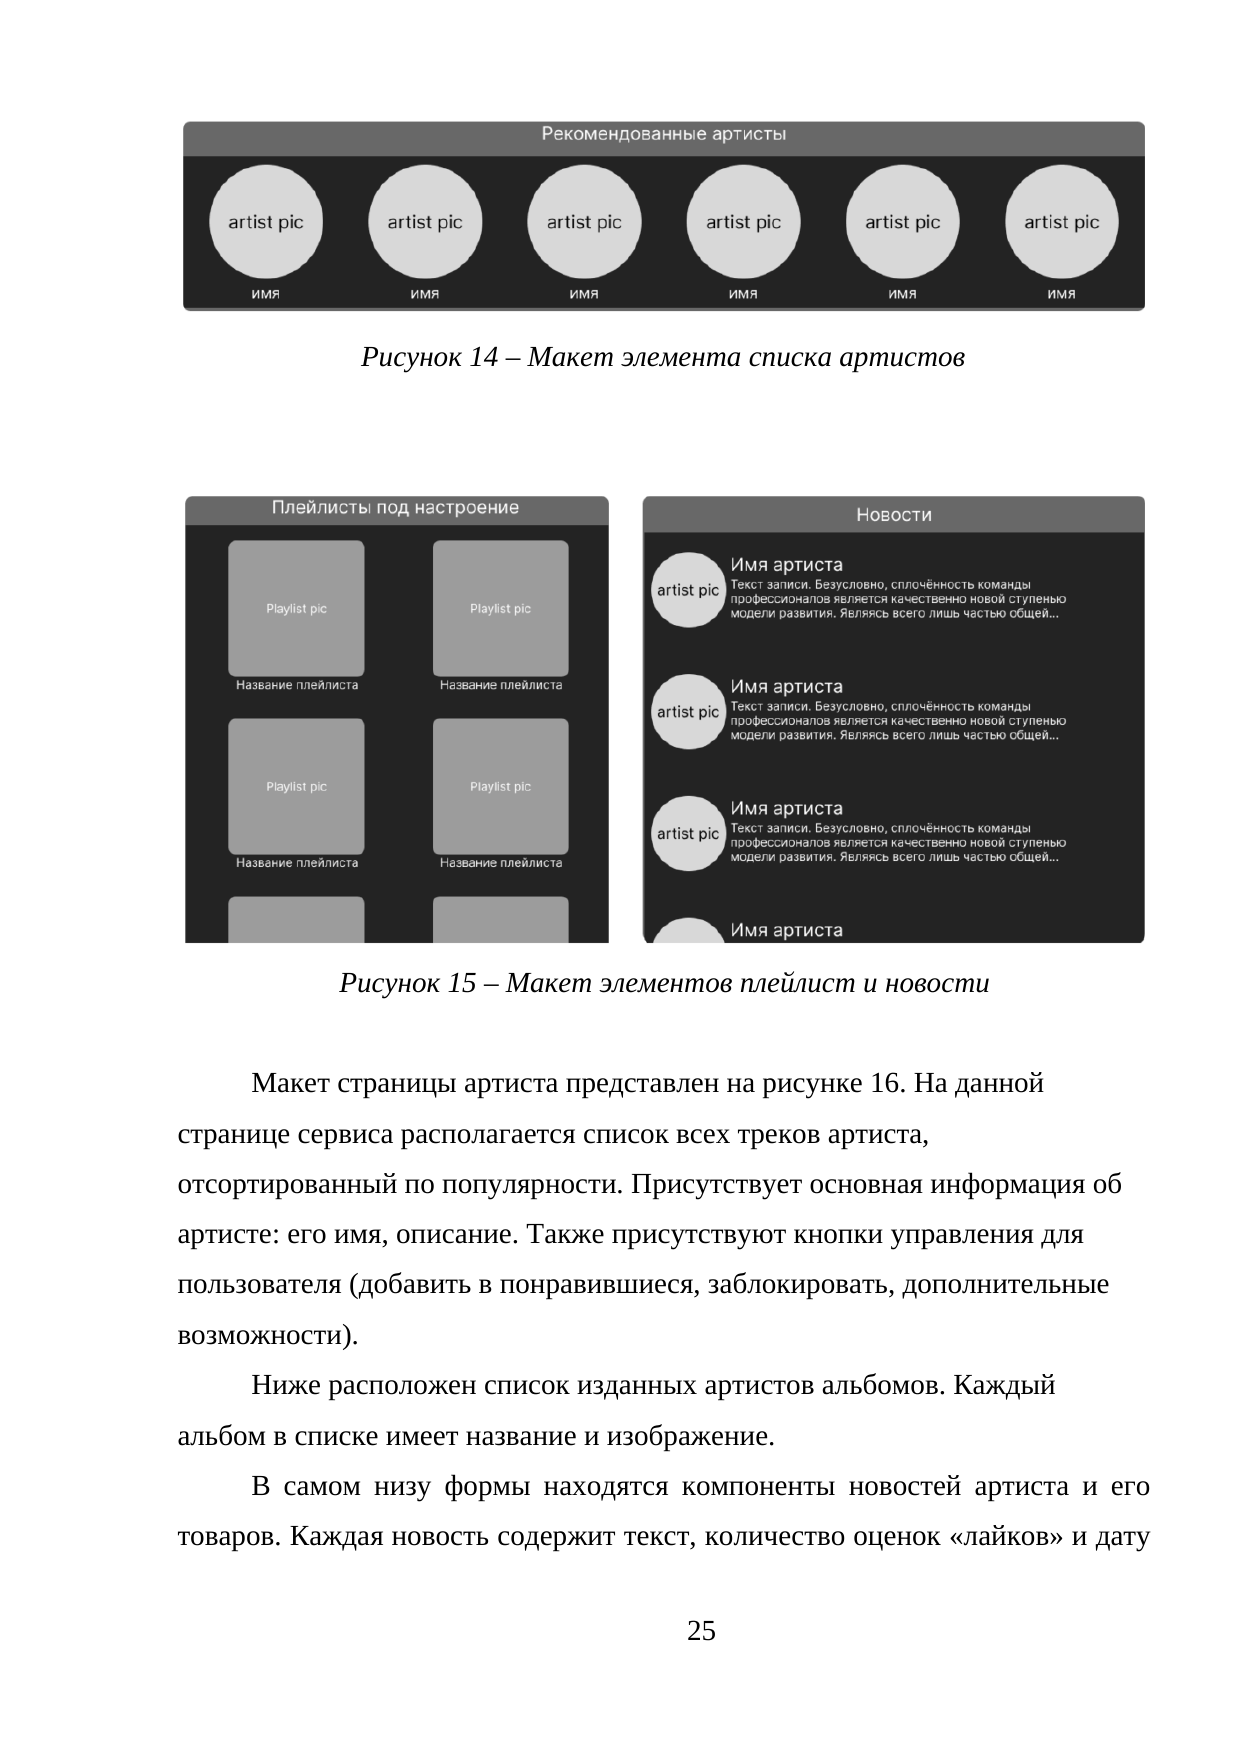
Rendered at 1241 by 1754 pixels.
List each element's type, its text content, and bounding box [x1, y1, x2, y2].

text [177, 1468, 1152, 1552]
text Рисунок 14 – Макет элемента списка артистов [177, 339, 1152, 372]
text Рисунок 15 – Макет элементов плейлист и новости [177, 965, 1152, 998]
picture [177, 118, 1152, 322]
text Ниже расположен список изданных артистов альбомов. Каждый альбом в списке имеет название и изображение. [177, 1367, 1152, 1451]
picture [177, 489, 1152, 948]
text Макет страницы артиста представлен на рисунке 16. На данной странице сервиса располагается список всех треков артиста, отсортированный по популярности. Присутствует основная информация об артисте: его имя, описание. Также присутствуют кнопки управления для пользователя (добавить в понравившиеся, заблокировать, дополнительные возможности). [177, 1065, 1152, 1351]
